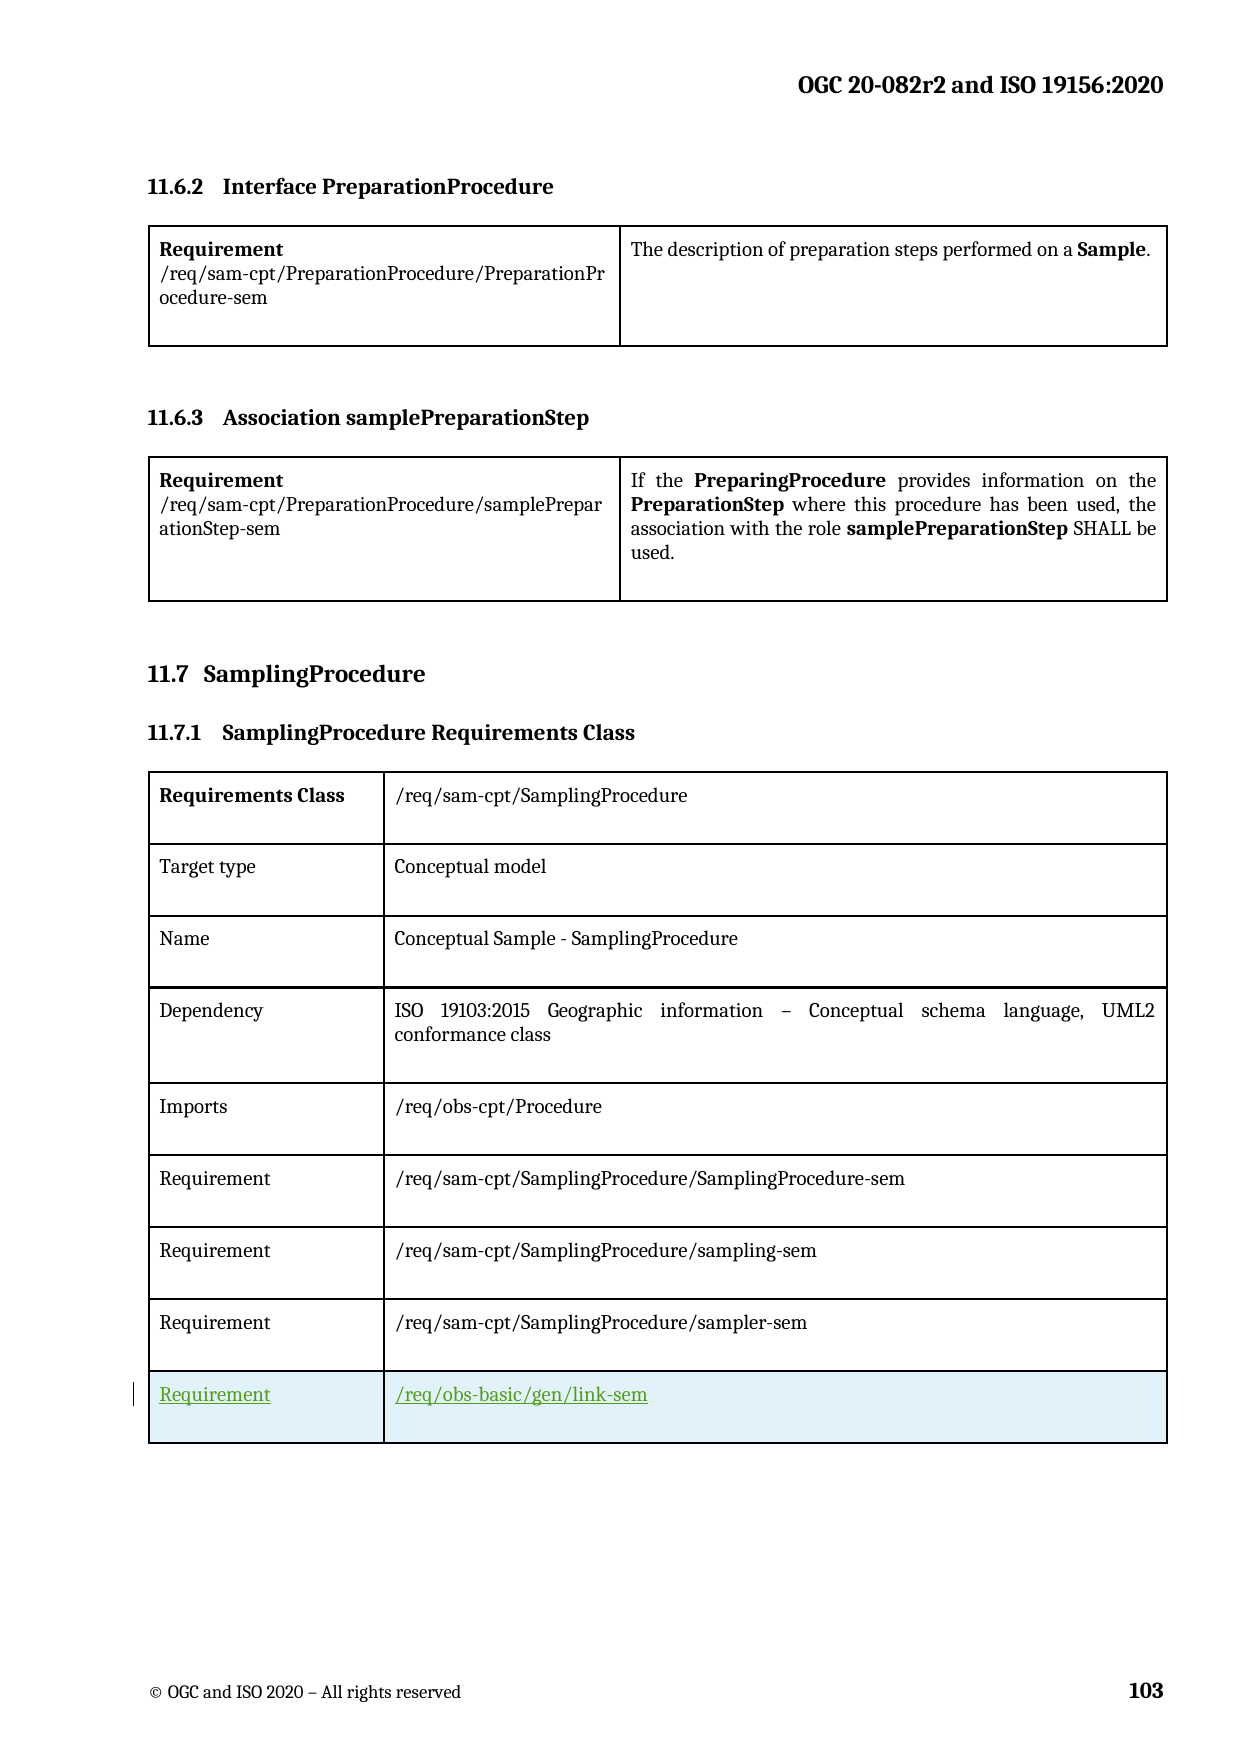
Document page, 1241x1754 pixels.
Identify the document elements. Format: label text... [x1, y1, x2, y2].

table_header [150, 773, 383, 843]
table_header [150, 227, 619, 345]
subtitle Association samplePreparationStep [148, 405, 1163, 431]
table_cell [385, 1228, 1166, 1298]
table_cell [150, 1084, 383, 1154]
subtitle Interface PreparationProcedure [148, 174, 1163, 200]
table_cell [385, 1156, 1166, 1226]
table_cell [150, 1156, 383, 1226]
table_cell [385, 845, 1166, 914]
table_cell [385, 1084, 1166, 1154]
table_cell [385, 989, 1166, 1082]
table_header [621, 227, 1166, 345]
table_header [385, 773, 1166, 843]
subtitle SamplingProcedure [148, 659, 1163, 688]
subtitle SamplingProcedure Requirements Class [148, 719, 1163, 746]
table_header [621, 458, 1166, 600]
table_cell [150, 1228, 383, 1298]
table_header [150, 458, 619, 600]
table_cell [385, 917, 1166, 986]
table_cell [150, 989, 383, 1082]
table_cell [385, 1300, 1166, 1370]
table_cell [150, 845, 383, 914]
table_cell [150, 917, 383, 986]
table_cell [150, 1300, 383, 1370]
